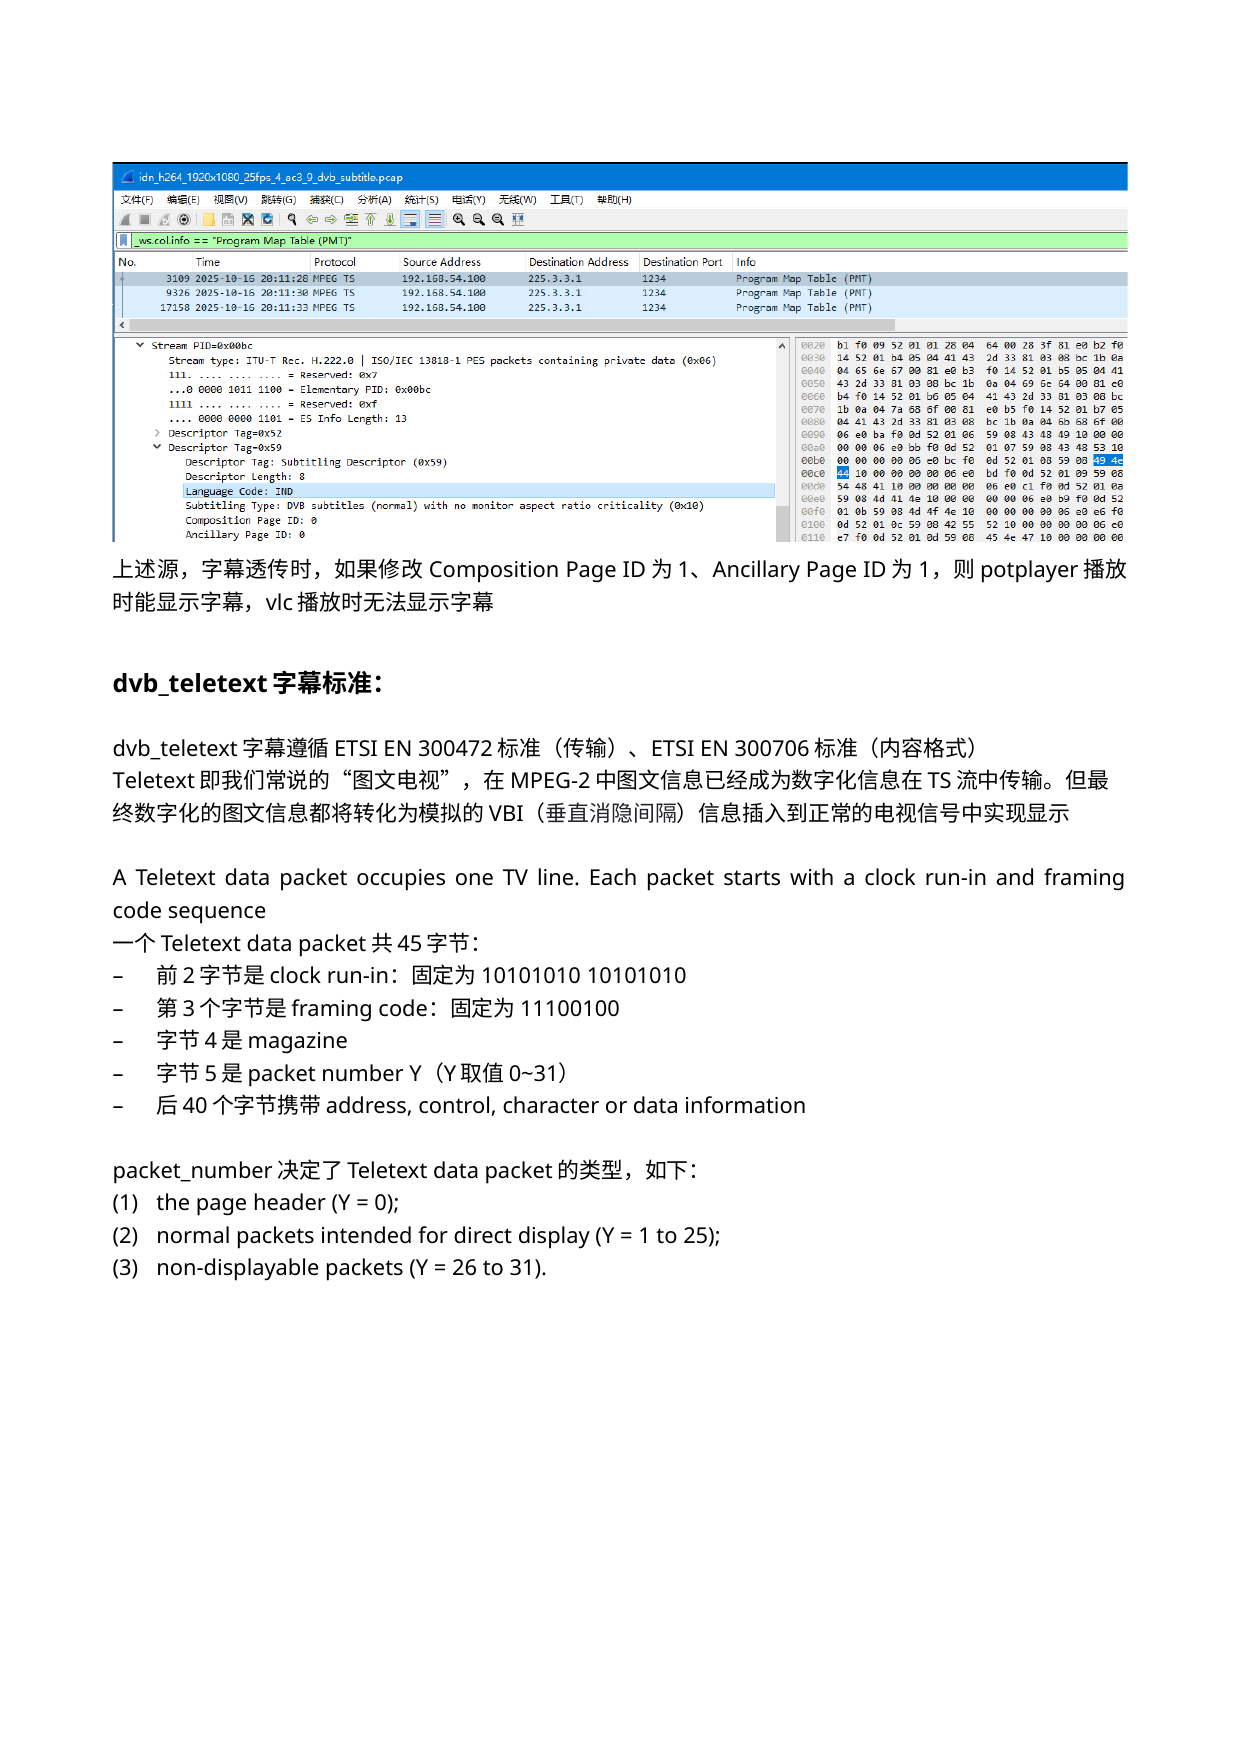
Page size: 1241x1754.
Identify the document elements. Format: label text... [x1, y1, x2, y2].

list 字节5是packet number Y（Y取值0~31） [112, 1056, 1128, 1088]
list 后40个字节携带address, control, character or data information [112, 1088, 1128, 1121]
text dvb_teletext字幕遵循ETSI EN 300472标准（传输）、ETSI EN 300706标准（内容格式） [112, 731, 1128, 763]
list 前2字节是clock run-in：固定为10101010 10101010 [112, 958, 1128, 991]
text packet_number决定了Teletext data packet的类型，如下： [112, 1153, 1128, 1186]
text 一个Teletext data packet共45字节： [112, 926, 1128, 958]
text dvb_teletext字幕标准： [112, 649, 1128, 714]
picture [112, 162, 1128, 542]
list normal packets intended for direct display (Y = 1 to 25); [112, 1218, 1128, 1251]
list the page header (Y = 0); [112, 1186, 1128, 1218]
text Teletext即我们常说的“图文电视”，在MPEG-2中图文信息已经成为数字化信息在TS流中传输。但最终数字化的图文信息都将转化为模拟的VBI（垂直消隐间隔）信息插入到正常的电视信号中实现显示 [112, 763, 1128, 828]
list non-displayable packets (Y = 26 to 31). [112, 1251, 1128, 1283]
list 第3个字节是framing code：固定为11100100 [112, 991, 1128, 1023]
text 上述源，字幕透传时，如果修改Composition Page ID为1、Ancillary Page ID为1，则potplayer播放时能显示字幕，vlc播放时无法显示字幕 [112, 552, 1128, 617]
text A Teletext data packet occupies one TV line. Each packet starts with a clock run-in and framing code sequence [112, 861, 1128, 926]
list 字节4是magazine [112, 1023, 1128, 1056]
